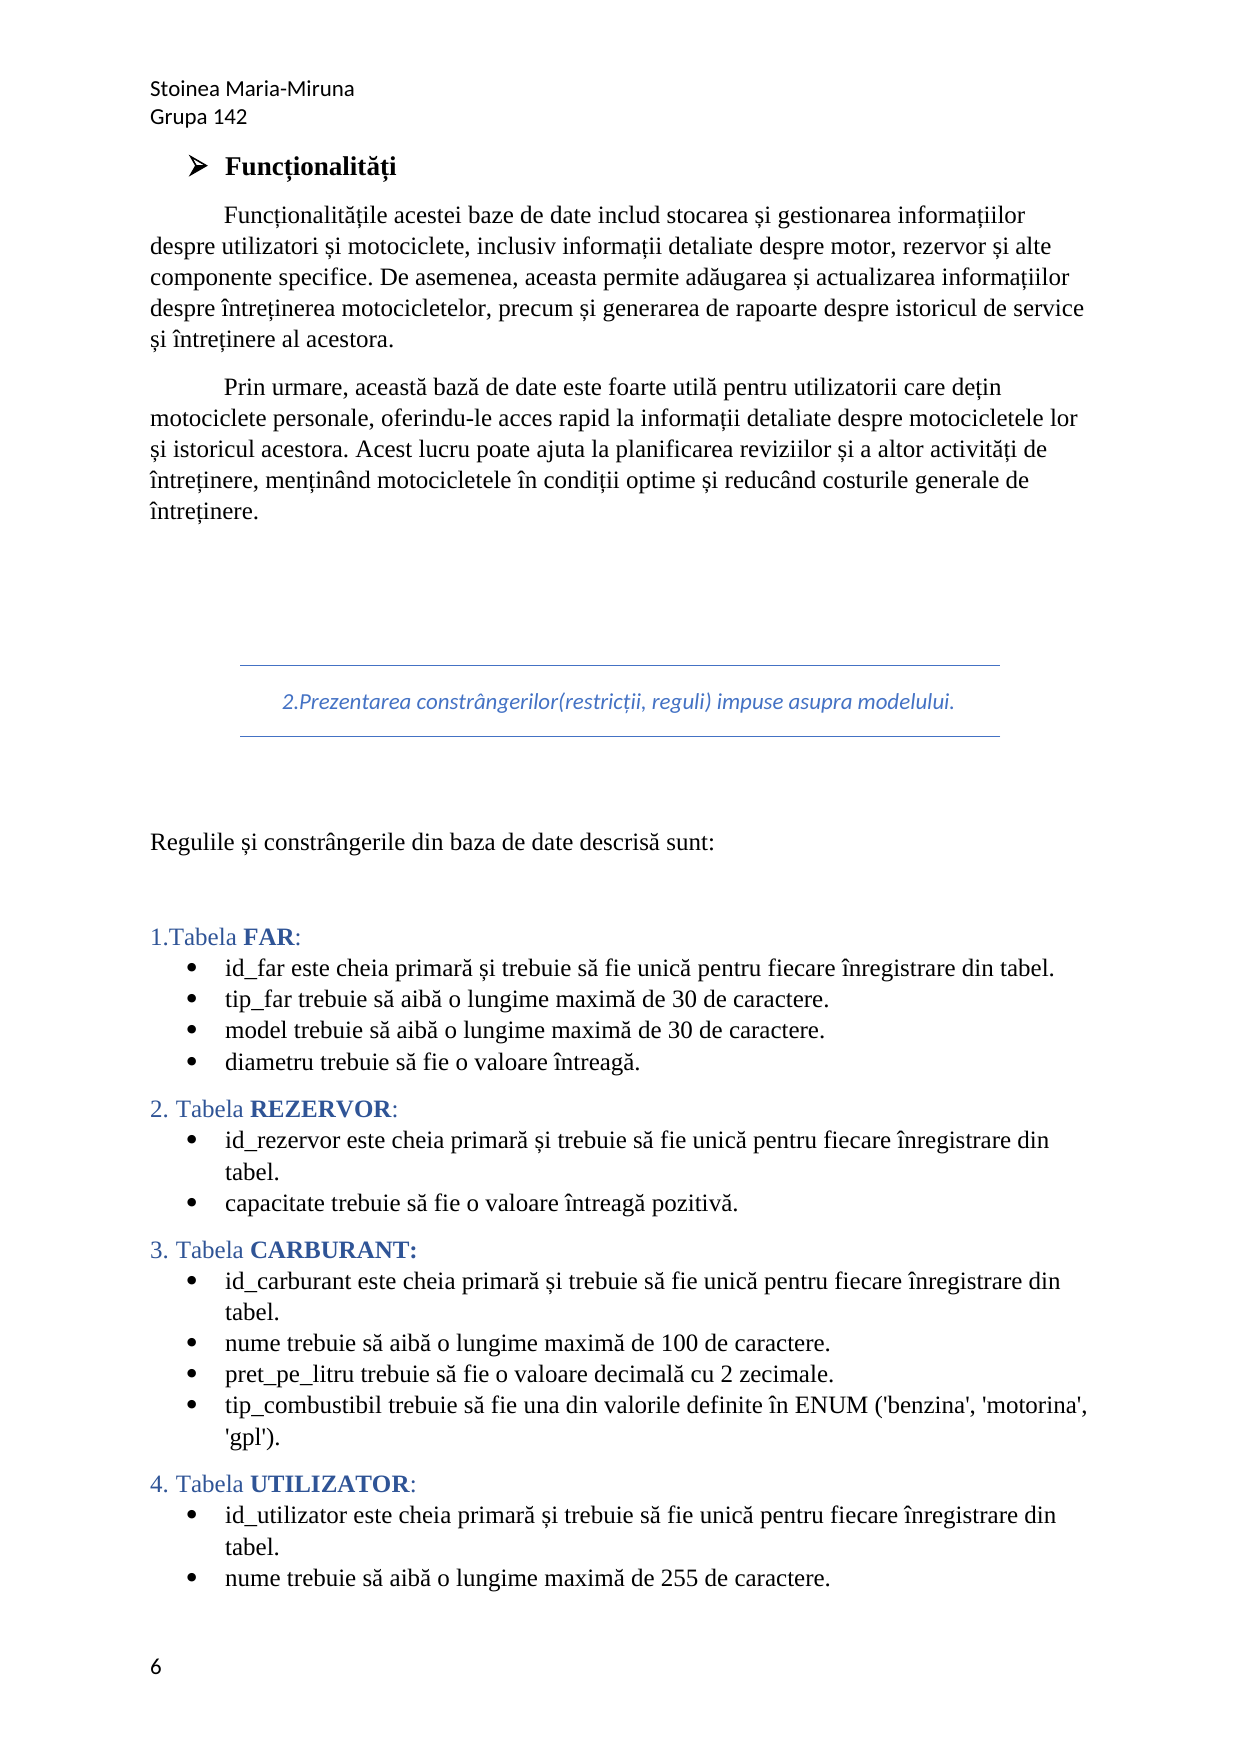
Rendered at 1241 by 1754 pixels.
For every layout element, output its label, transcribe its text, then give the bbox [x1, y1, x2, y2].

list diametru trebuie să fie o valoare întreagă. [187, 1047, 1090, 1075]
list tip_combustibil trebuie să fie una din valorile definite în ENUM ('benzina', 'motorina', 'gpl'). [187, 1391, 1090, 1450]
text Funcționalitățile acestei baze de date includ stocarea și gestionarea informațiilor despre utilizatori și motociclete, inclusiv informații detaliate despre motor, rezervor și alte componente specifice. De asemenea, aceasta permite adăugarea și actualizarea informațiilor despre întreținerea motocicletelor, precum și generarea de rapoarte despre istoricul de service și întreținere al acestora. [150, 200, 1090, 353]
list id_rezervor este cheia primară și trebuie să fie unică pentru fiecare înregistrare din tabel. [187, 1126, 1090, 1185]
list Funcționalități [187, 150, 1090, 181]
list tip_far trebuie să aibă o lungime maximă de 30 de caractere. [187, 984, 1090, 1013]
list id_carburant este cheia primară și trebuie să fie unică pentru fiecare înregistrare din tabel. [187, 1266, 1090, 1326]
subtitle 2. Tabela REZERVOR: [150, 1094, 1090, 1123]
text 2.Prezentarea constrângerilor(restricții, reguli) impuse asupra modelului. [240, 666, 1000, 736]
list id_far este cheia primară și trebuie să fie unică pentru fiecare înregistrare din tabel. [187, 953, 1090, 982]
list pret_pe_litru trebuie să fie o valoare decimală cu 2 zecimale. [187, 1359, 1090, 1388]
list nume trebuie să aibă o lungime maximă de 255 de caractere. [187, 1563, 1090, 1591]
subtitle 4. Tabela UTILIZATOR: [150, 1469, 1090, 1498]
text Prin urmare, această bază de date este foarte utilă pentru utilizatorii care dețin motociclete personale, oferindu-le acces rapid la informații detaliate despre motocicletele lor și istoricul acestora. Acest lucru poate ajuta la planificarea reviziilor și a altor activități de întreținere, menținând motocicletele în condiții optime și reducând costurile generale de întreținere. [150, 372, 1090, 525]
subtitle 3. Tabela CARBURANT: [150, 1235, 1090, 1264]
list capacitate trebuie să fie o valoare întreagă pozitivă. [187, 1188, 1090, 1216]
list model trebuie să aibă o lungime maximă de 30 de caractere. [187, 1016, 1090, 1044]
subtitle 1.Tabela FAR: [150, 922, 1090, 951]
list nume trebuie să aibă o lungime maximă de 100 de caractere. [187, 1328, 1090, 1357]
text Regulile și constrângerile din baza de date descrisă sunt: [150, 827, 1090, 856]
list id_utilizator este cheia primară și trebuie să fie unică pentru fiecare înregistrare din tabel. [187, 1501, 1090, 1560]
